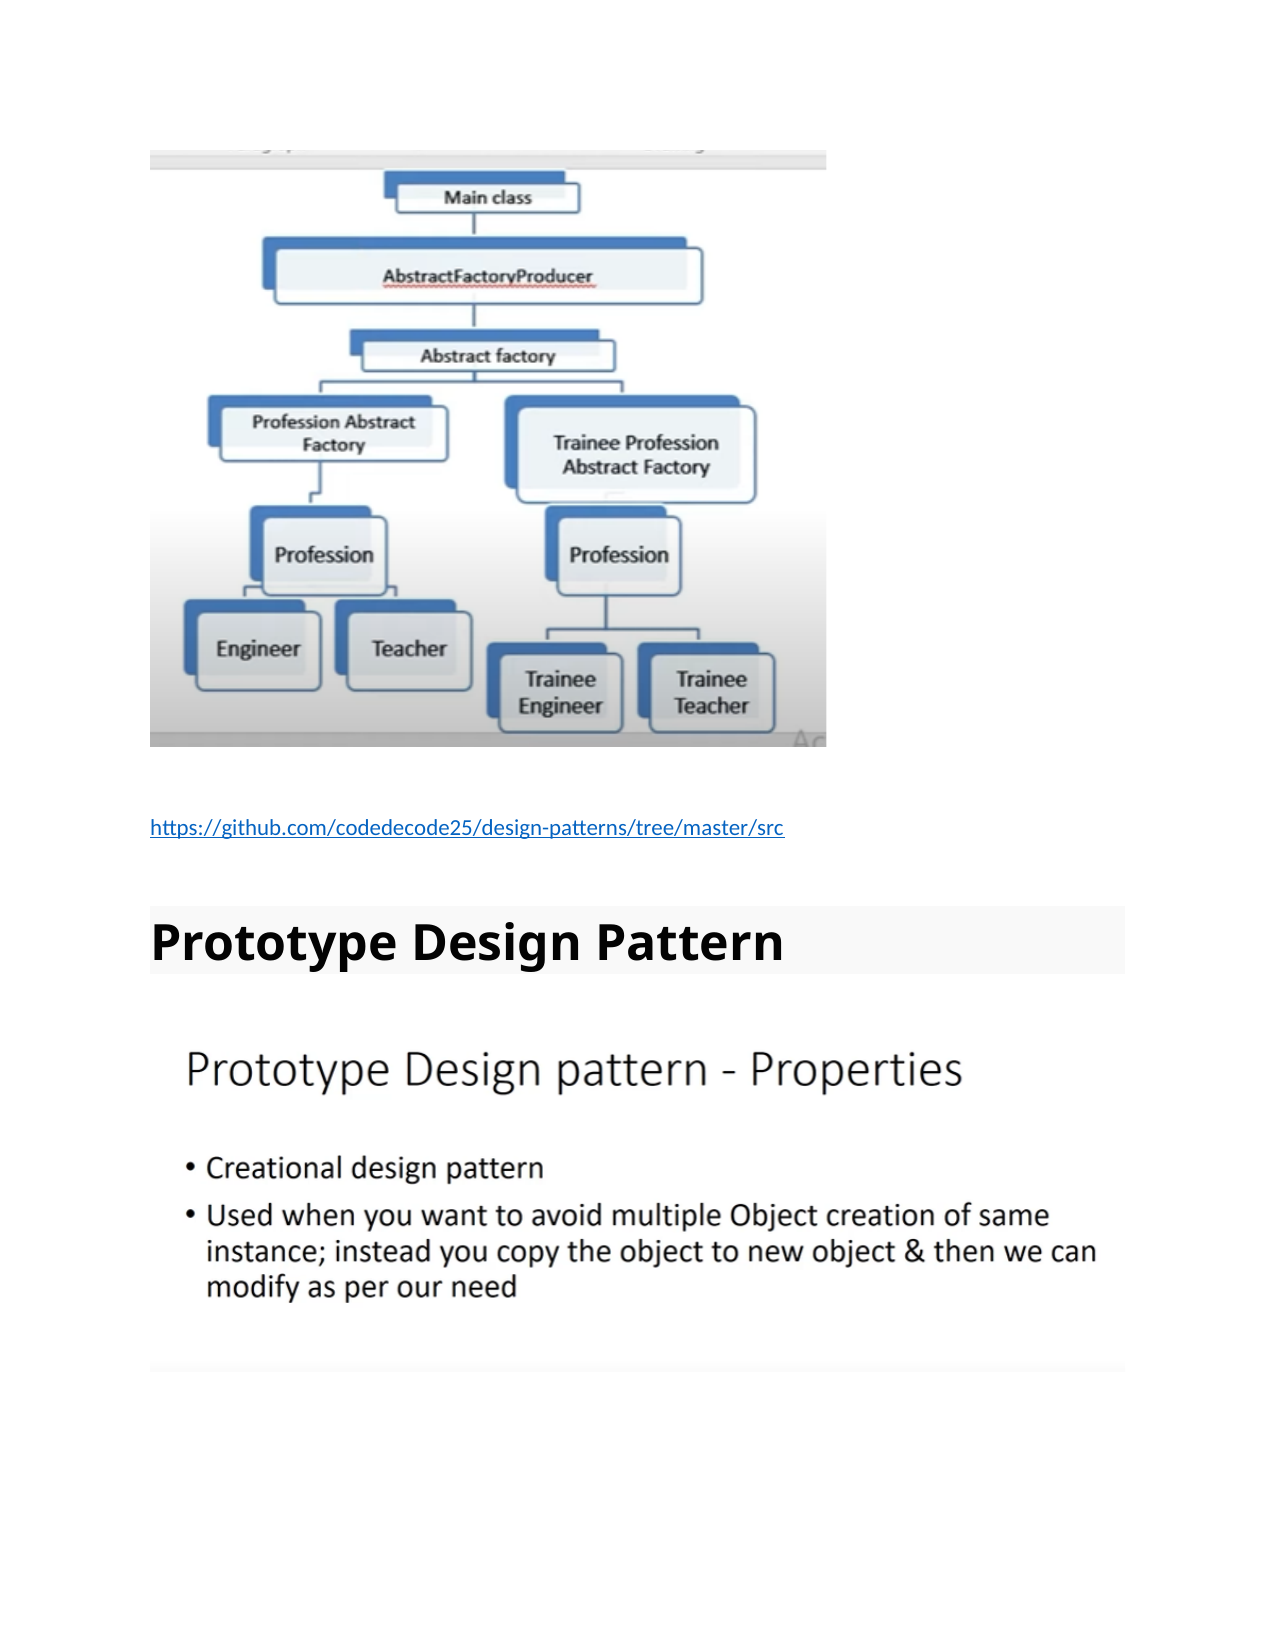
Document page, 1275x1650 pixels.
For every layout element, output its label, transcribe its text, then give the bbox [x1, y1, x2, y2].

text https://github.com/codedecode25/design-patterns/tree/master/src [150, 813, 1125, 841]
subtitle Prototype Design Pattern [150, 906, 1125, 974]
